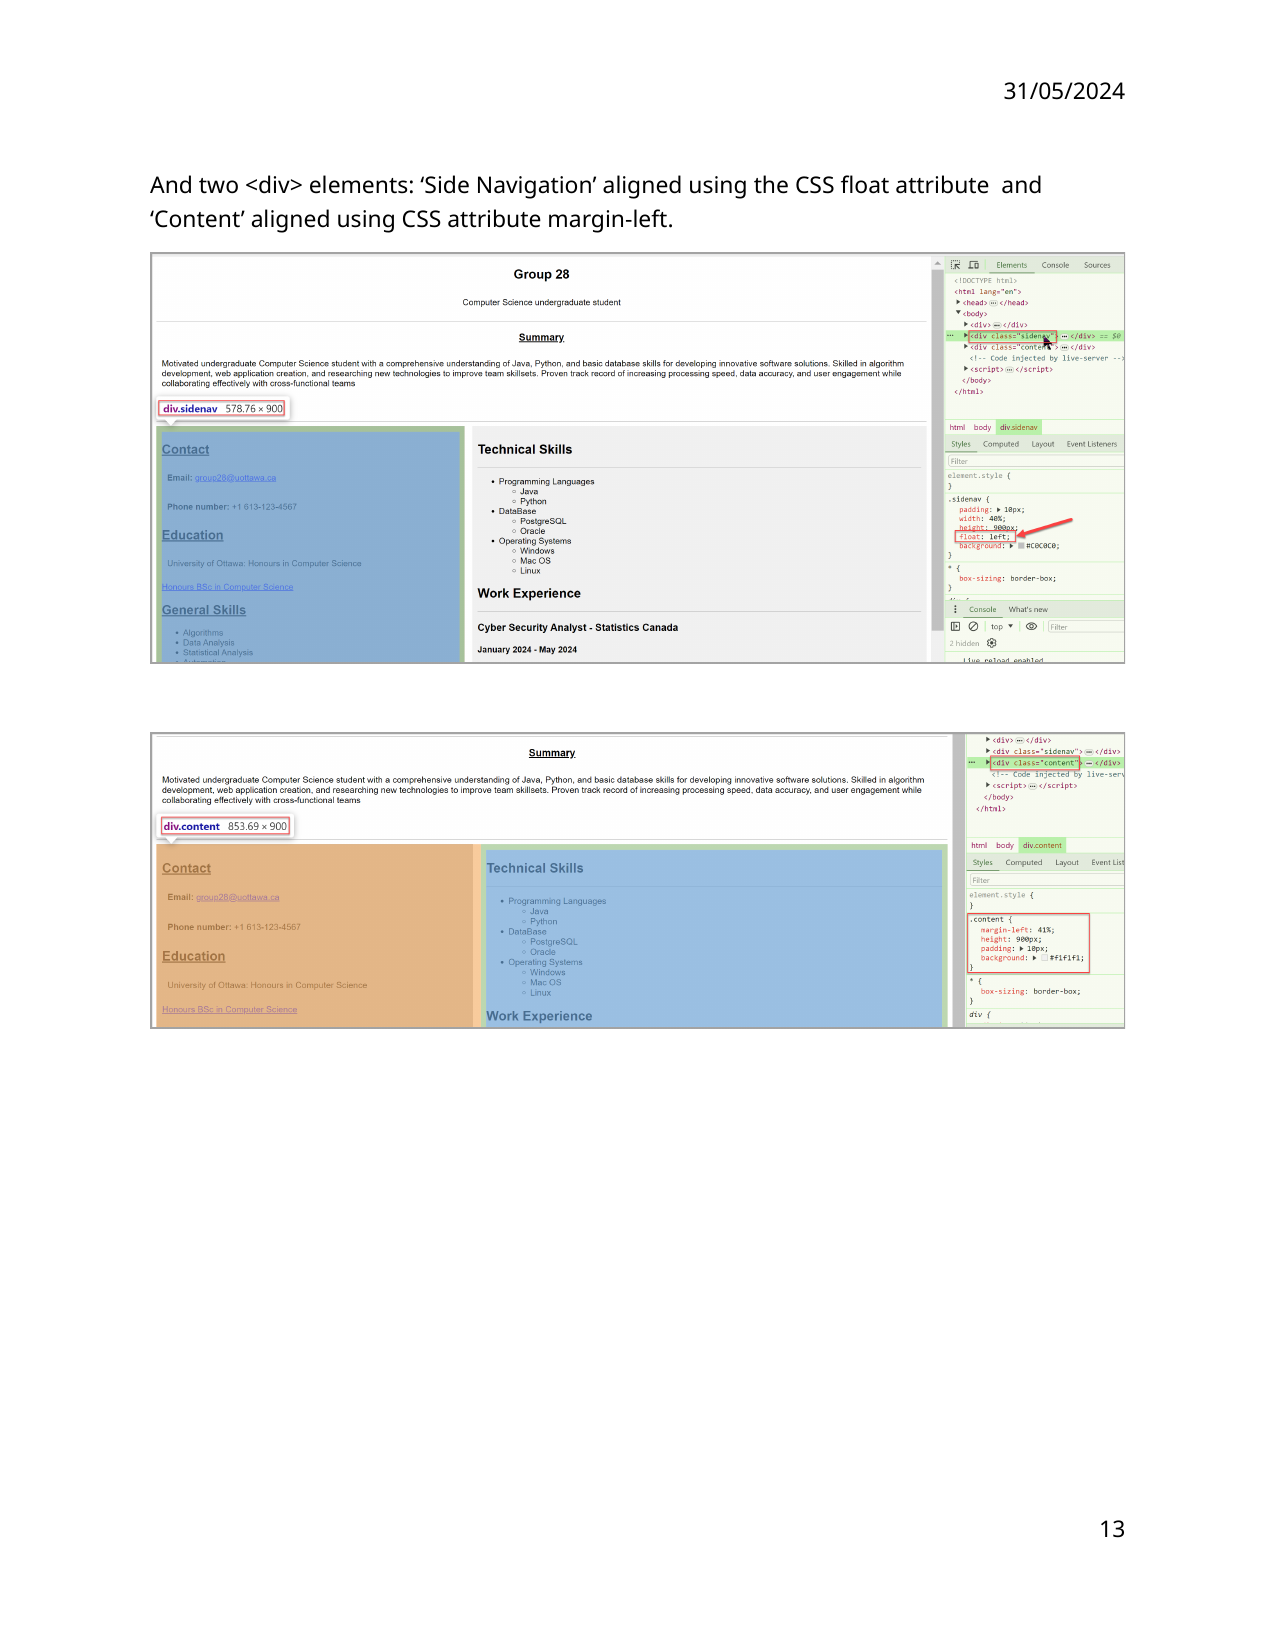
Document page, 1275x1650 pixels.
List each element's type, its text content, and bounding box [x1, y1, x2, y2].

text And two <div> elements: ‘Side Navigation’ aligned using the CSS float attribute and ‘Content’ aligned using CSS attribute margin-left. [150, 169, 1125, 234]
picture [150, 732, 1125, 1029]
picture [150, 252, 1125, 664]
